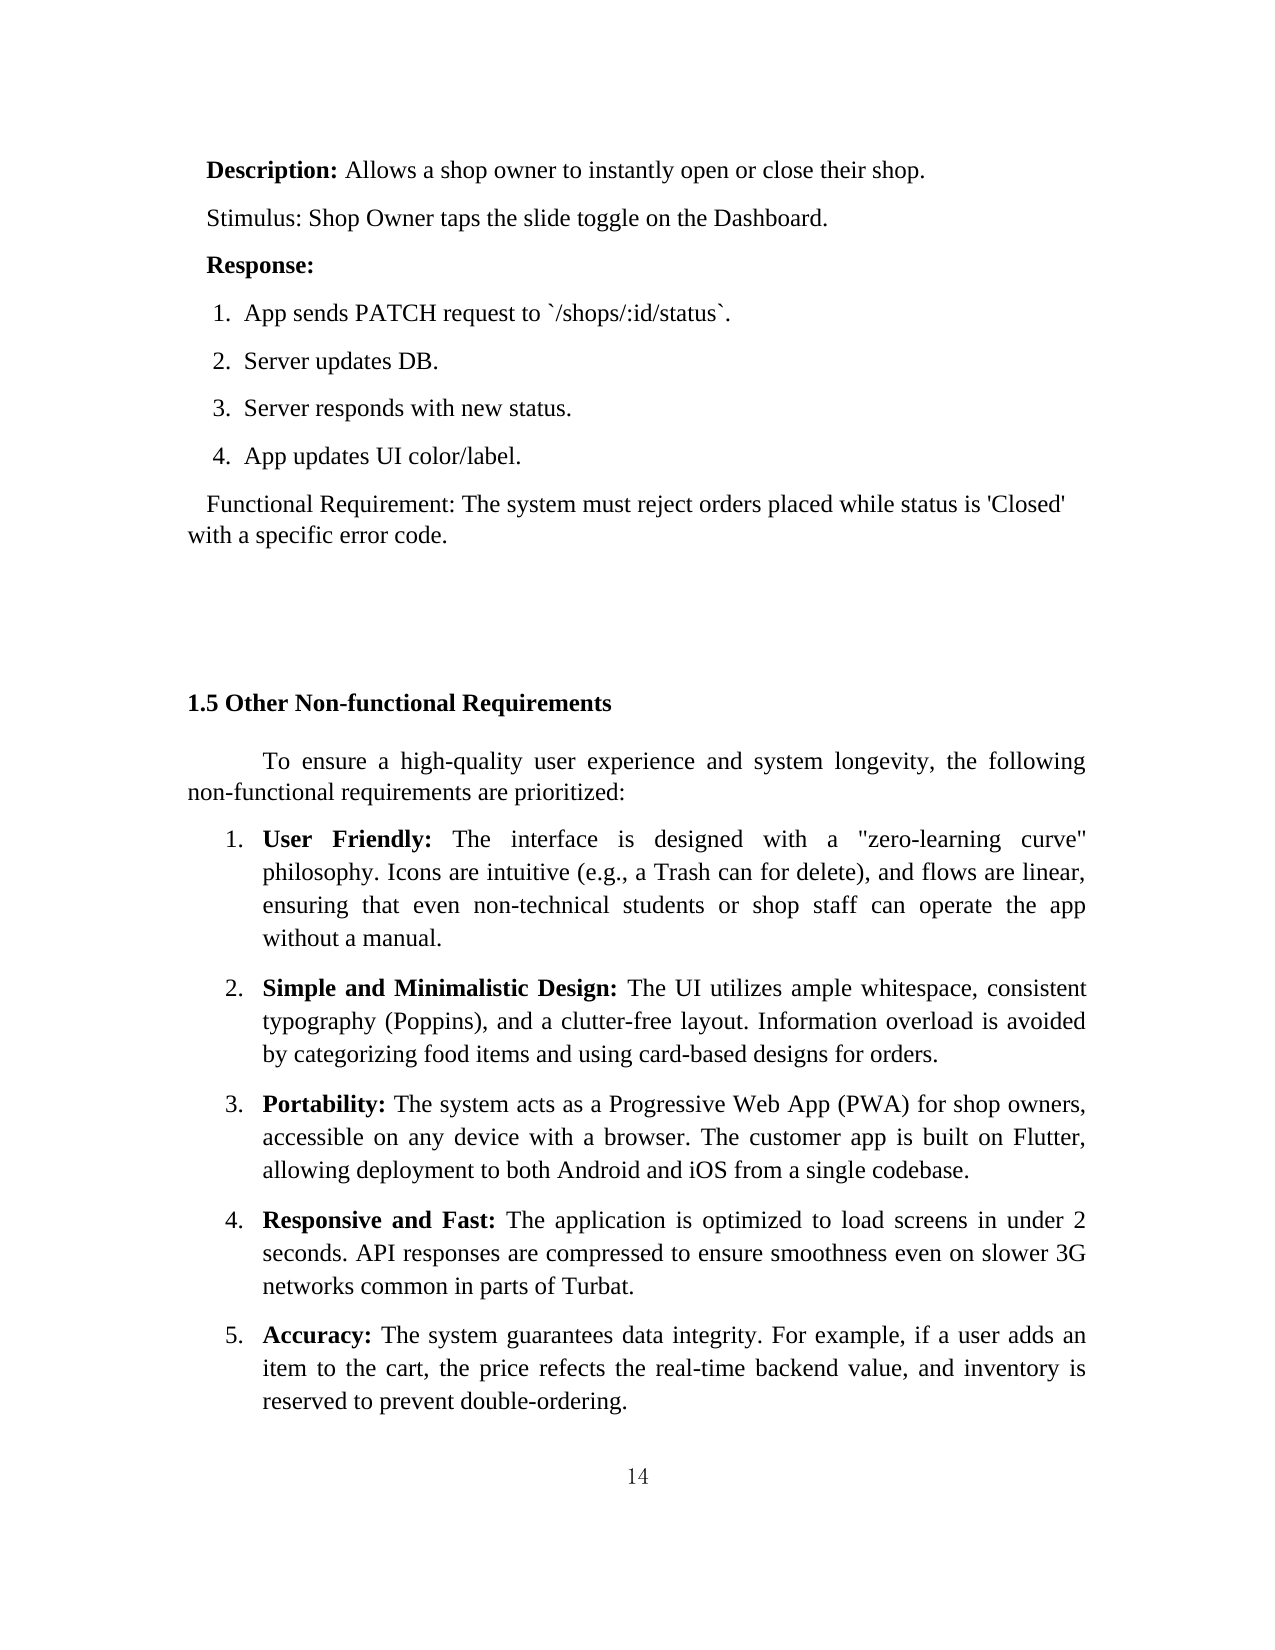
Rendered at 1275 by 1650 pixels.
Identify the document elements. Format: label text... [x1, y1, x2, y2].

text 3. Server responds with new status. [187, 393, 1087, 422]
list User Friendly: The interface is designed with a "zero-learning curve" philosophy. Icons are intuitive (e.g., a Trash can for delete), and flows are linear, ensuring that even non-technical students or shop staff can operate the app without a manual. [225, 824, 1087, 952]
text Description: Allows a shop owner to instantly open or close their shop. [187, 155, 1087, 184]
list Portability: The system acts as a Progressive Web App (PWA) for shop owners, accessible on any device with a browser. The customer app is built on Flutter, allowing deployment to both Android and iOS from a single codebase. [225, 1089, 1087, 1184]
text 1. App sends PATCH request to `/shops/:id/status`. [187, 298, 1087, 327]
text 4. App updates UI color/label. [187, 441, 1087, 470]
list Simple and Minimalistic Design: The UI utilizes ample whitespace, consistent typography (Poppins), and a clutter-free layout. Information overload is avoided by categorizing food items and using card-based designs for orders. [225, 973, 1087, 1068]
text 2. Server updates DB. [187, 346, 1087, 374]
list Responsive and Fast: The application is optimized to load screens in under 2 seconds. API responses are compressed to ensure smoothness even on slower 3G networks common in parts of Turbat. [225, 1205, 1087, 1299]
text Response: [187, 250, 1087, 279]
text Stimulus: Shop Owner taps the slide toggle on the Dashboard. [187, 203, 1087, 231]
subtitle 1.5 Other Non-functional Requirements [187, 688, 1087, 717]
text Functional Requirement: The system must reject orders placed while status is 'Closed' with a specific error code. [187, 489, 1087, 549]
text To ensure a high-quality user experience and system longevity, the following non-functional requirements are prioritized: [187, 746, 1087, 806]
list Accuracy: The system guarantees data integrity. For example, if a user adds an item to the cart, the price refects the real-time backend value, and inventory is reserved to prevent double-ordering. [225, 1320, 1087, 1415]
